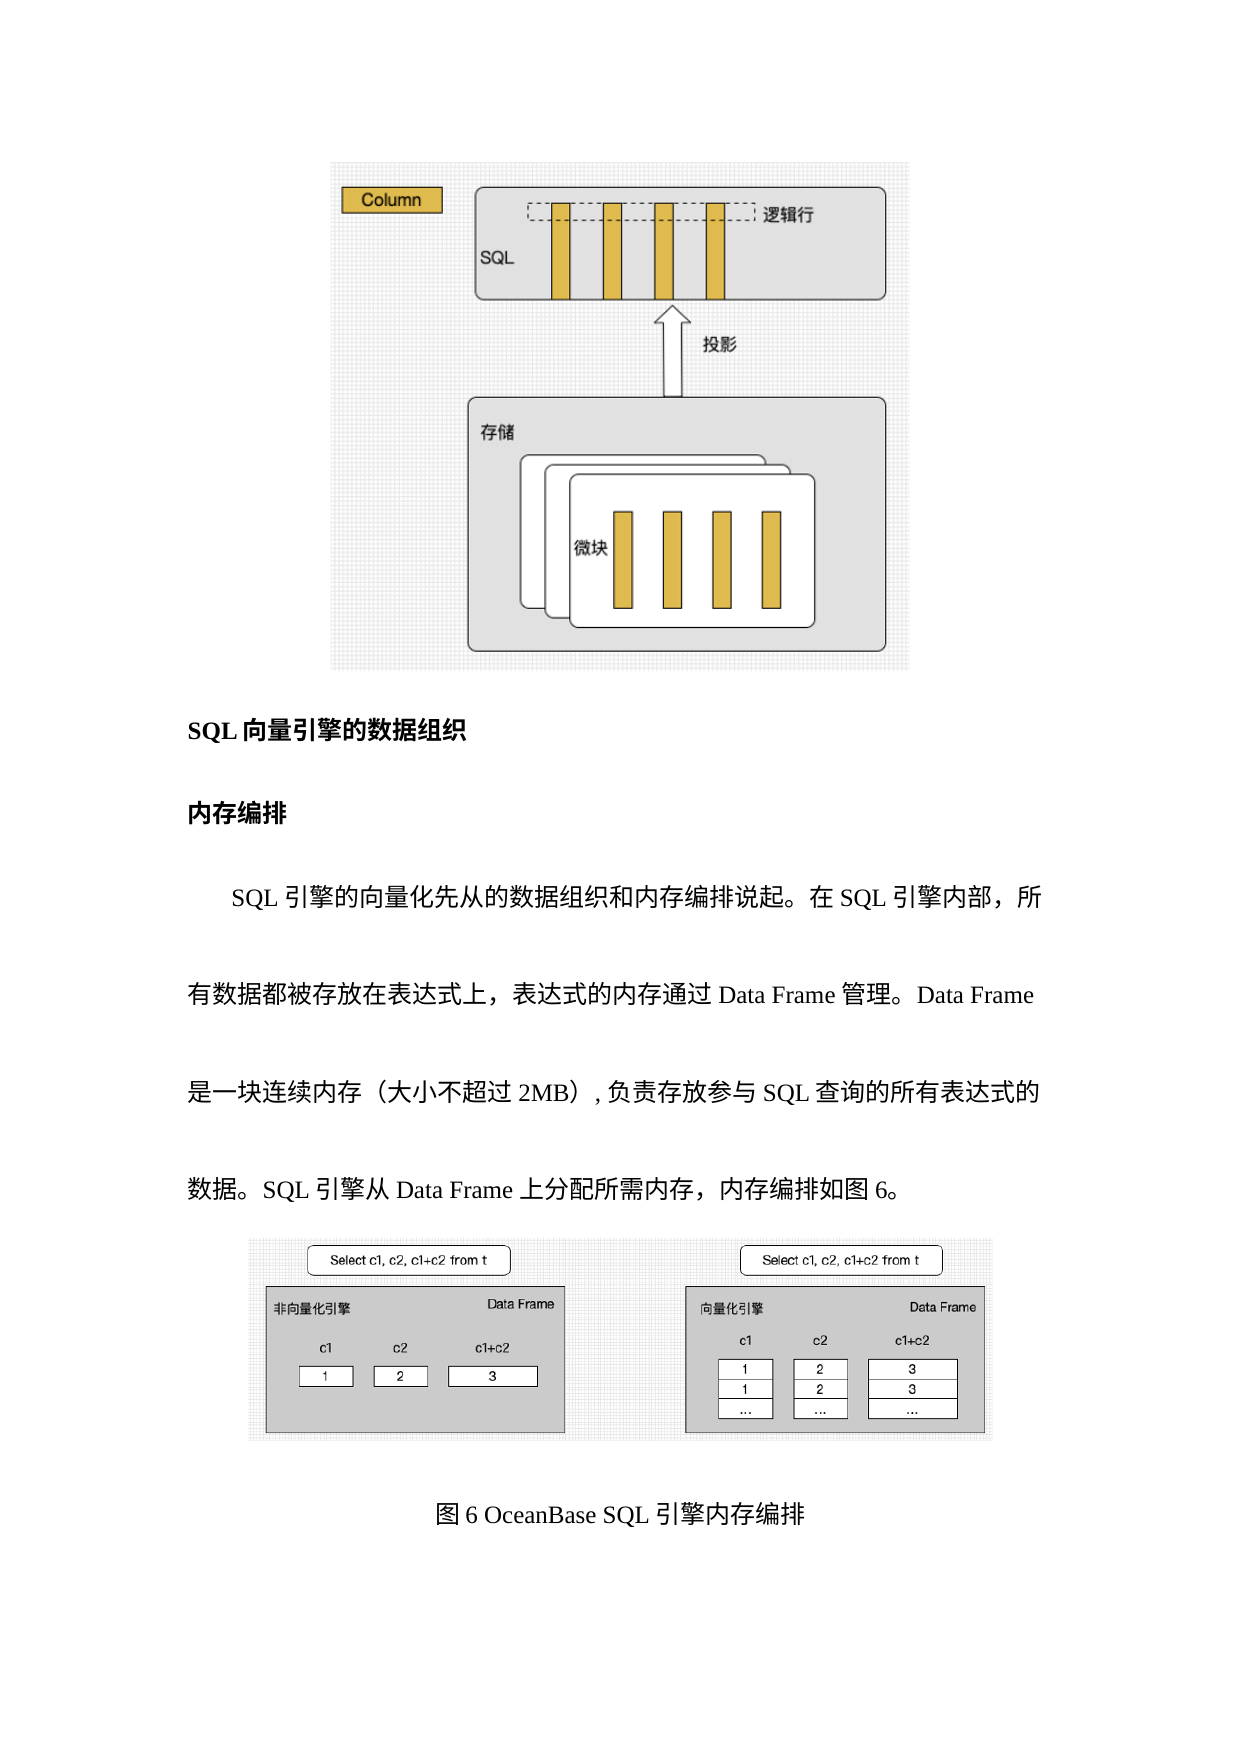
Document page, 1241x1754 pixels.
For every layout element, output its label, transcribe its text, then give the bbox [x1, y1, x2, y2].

picture [330, 162, 910, 671]
text SQL 引擎的向量化先从的数据组织和内存编排说起。在 SQL 引擎内部，所有数据都被存放在表达式上，表达式的内存通过 Data Frame 管理。Data Frame 是一块连续内存（大小不超过 2MB）, 负责存放参与 SQL 查询的所有表达式的数据。SQL 引擎从 Data Frame 上分配所需内存，内存编排如图 6。 [187, 863, 1053, 1220]
picture [248, 1238, 993, 1441]
text 图6 OceanBase SQL 引擎内存编排 [187, 1480, 1053, 1545]
subtitle 内存编排 [187, 779, 1053, 844]
subtitle SQL向量引擎的数据组织 [187, 696, 1053, 761]
